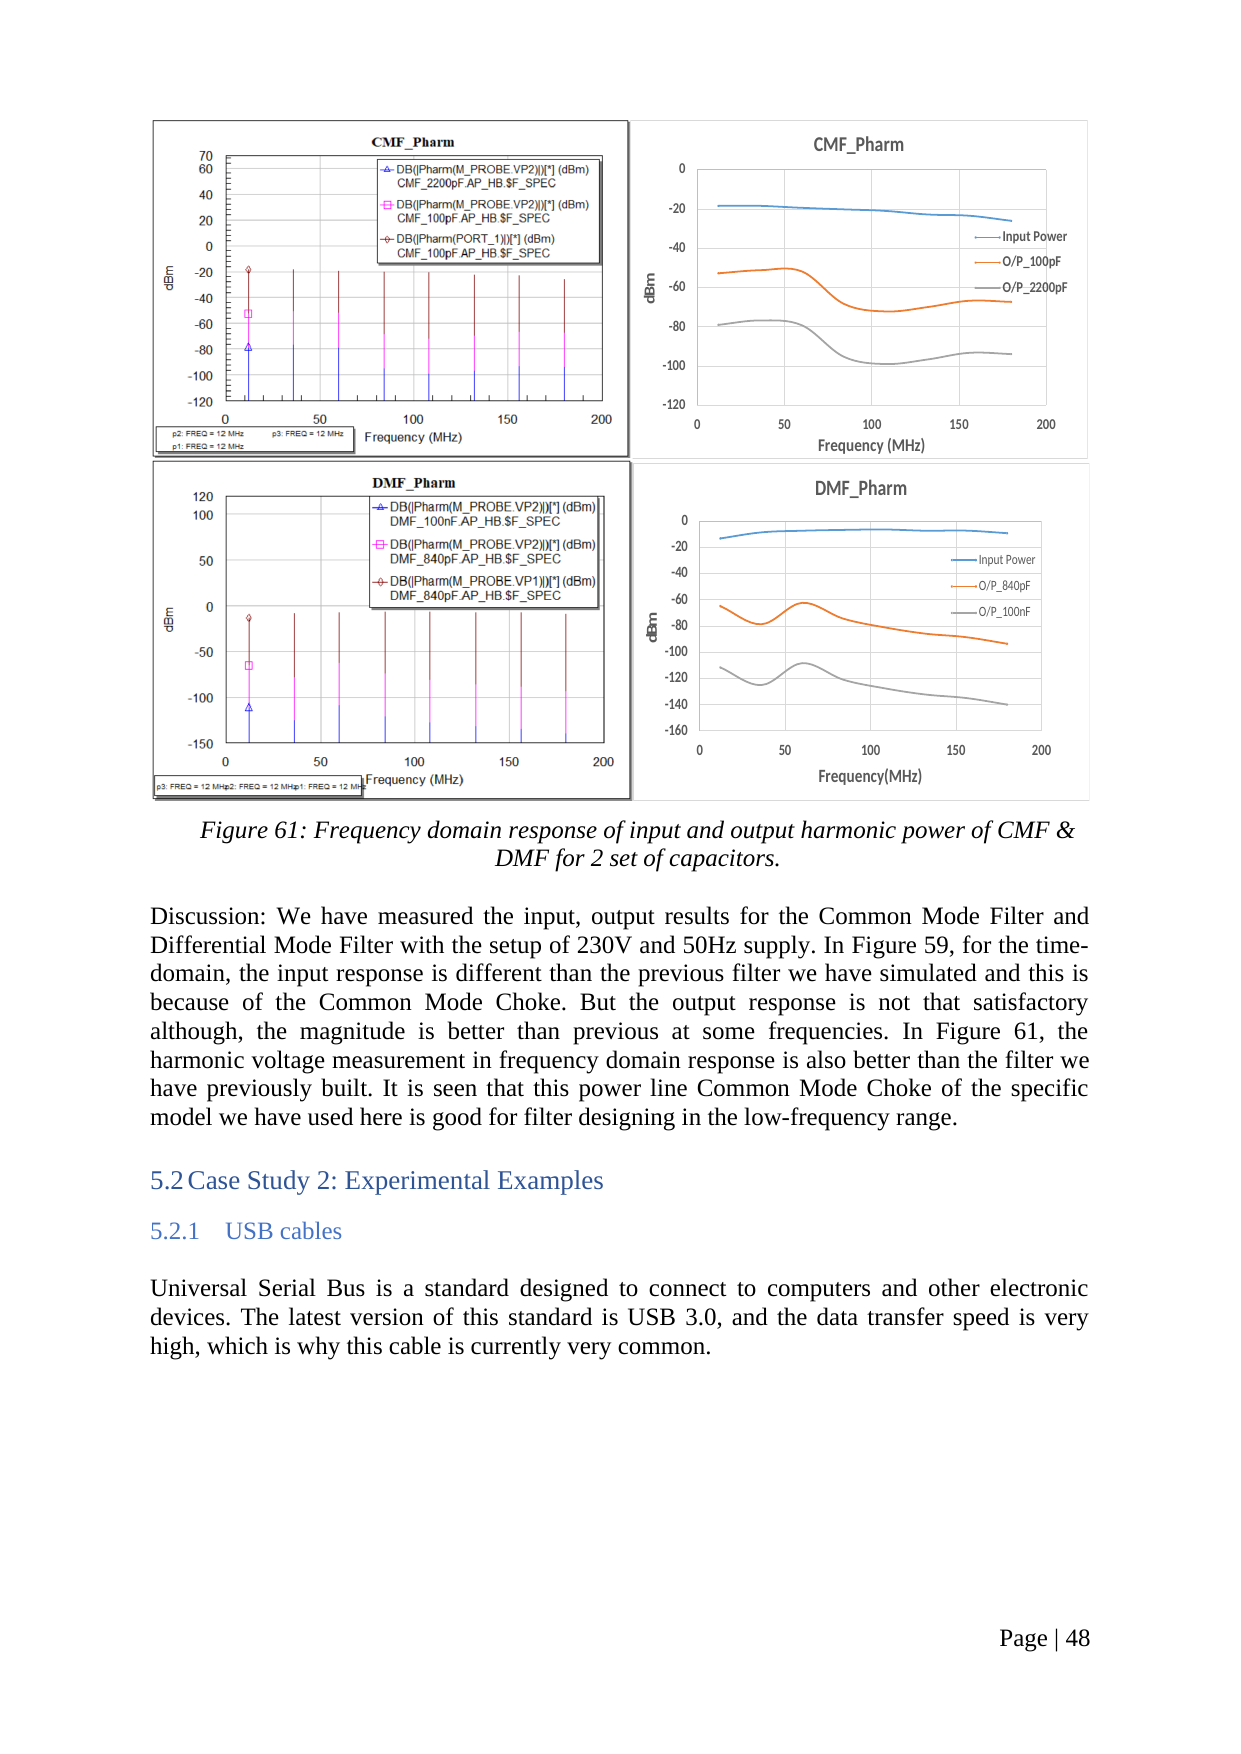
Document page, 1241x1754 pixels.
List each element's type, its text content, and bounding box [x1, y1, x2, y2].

picture [150, 118, 633, 801]
subtitle USB cables [150, 1216, 1090, 1245]
subtitle Case Study 2: Experimental Examples [150, 1164, 1090, 1195]
text Universal Serial Bus is a standard designed to connect to computers and other electronic devices. The latest version of this standard is USB 3.0, and the data transfer speed is very high, which is why this cable is currently very common. [150, 1273, 1090, 1360]
text Discussion: We have measured the input, output results for the Common Mode Filter and Differential Mode Filter with the setup of 230V and 50Hz supply. In Figure 59, for the time-domain, the input response is different than the previous filter we have simulated and this is because of the Common Mode Choke. But the output response is not that satisfactory although, the magnitude is better than previous at some frequencies. In Figure 61, the harmonic voltage measurement in frequency domain response is also better than the filter we have previously built. It is seen that this power line Common Mode Choke of the specific model we have used here is good for filter designing in the low-frequency range. [150, 901, 1090, 1131]
text Figure 61: Frequency domain response of input and output harmonic power of CMF & DMF for 2 set of capacitors. [187, 815, 1090, 872]
